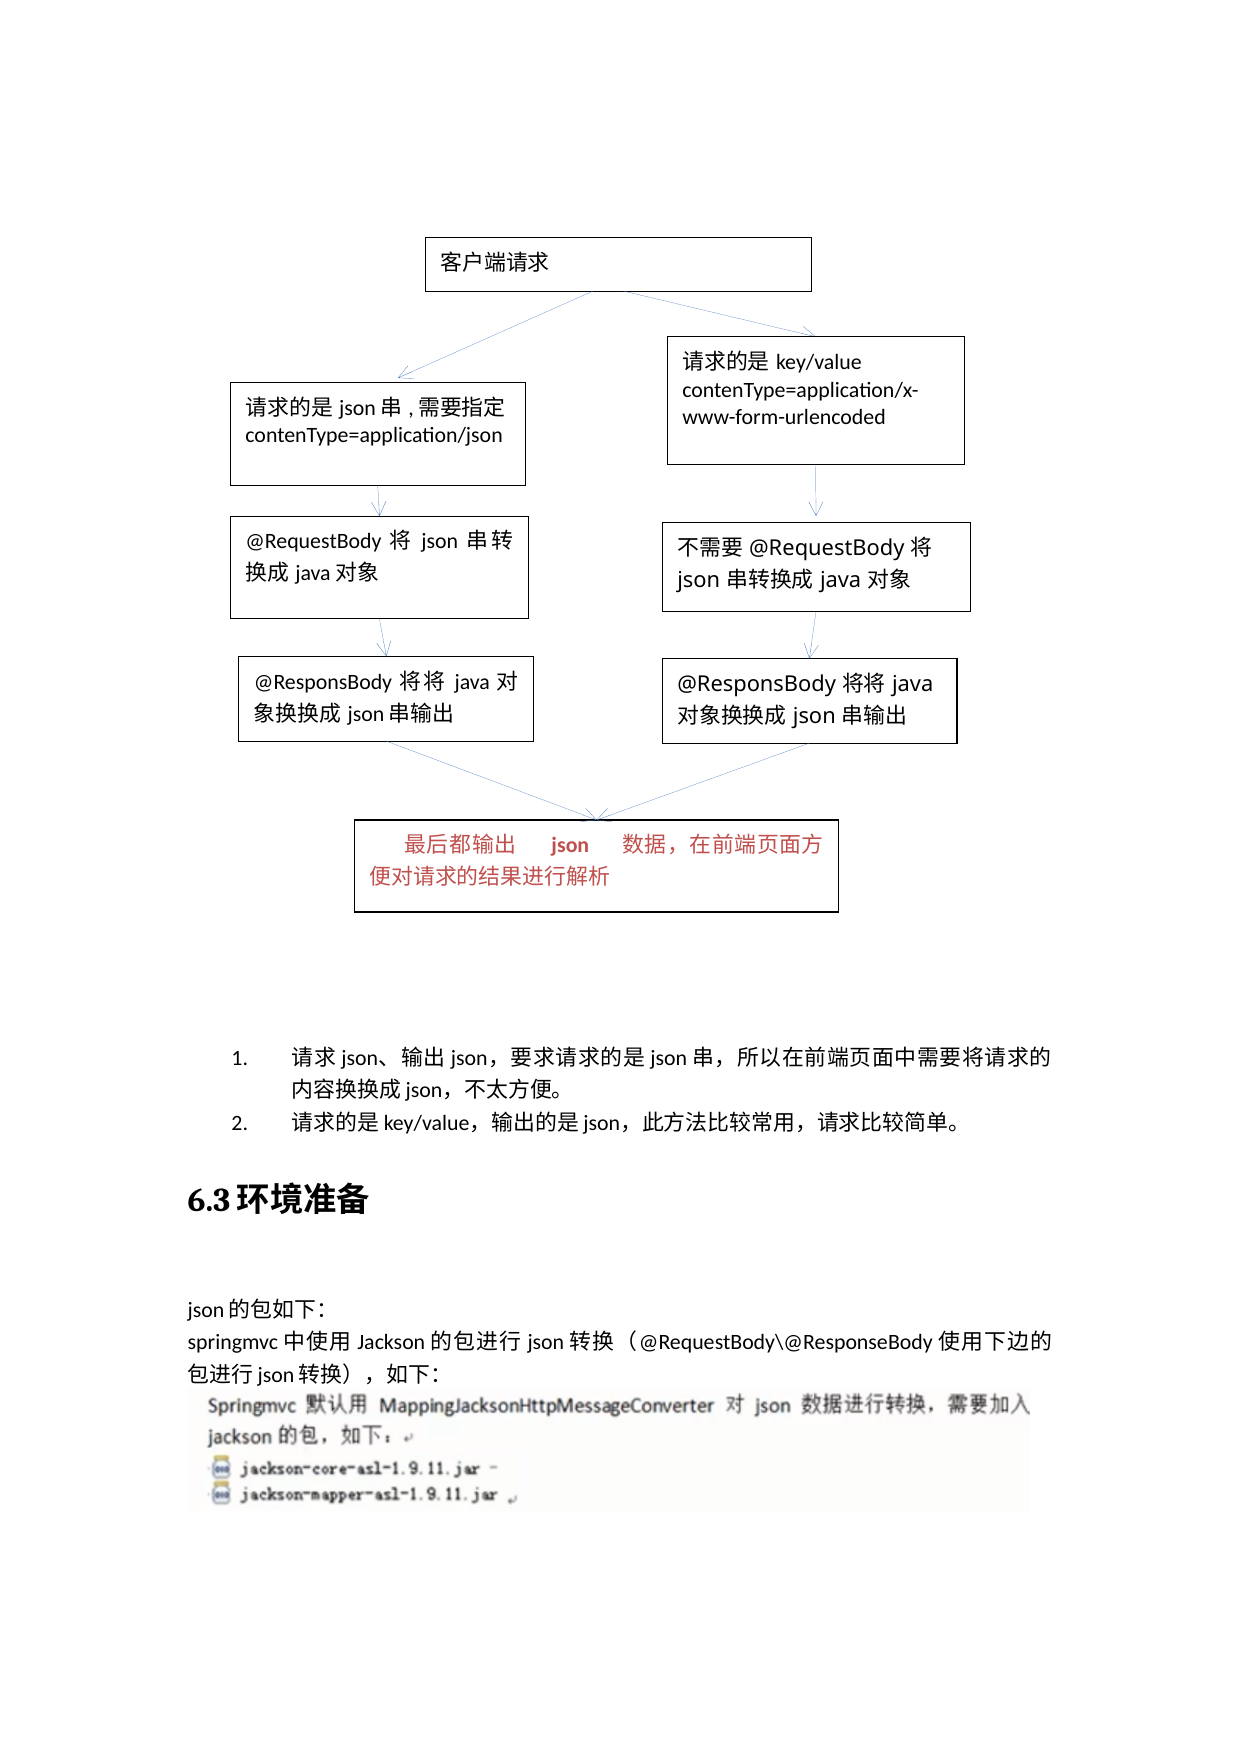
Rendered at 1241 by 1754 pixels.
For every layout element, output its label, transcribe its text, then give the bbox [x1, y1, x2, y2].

list 请求的是key/value，输出的是json，此方法比较常用，请求比较简单。 [231, 1104, 1053, 1137]
list 请求json、输出json，要求请求的是json串，所以在前端页面中需要将请求的内容换换成json，不太方便。 [231, 1039, 1053, 1104]
subtitle 6.3环境准备 [187, 1164, 1053, 1229]
picture [187, 1388, 1031, 1511]
text springmvc中使用Jackson的包进行json转换（@RequestBody\@ResponseBody使用下边的包进行json转换），如下： [187, 1324, 1053, 1389]
text json的包如下： [187, 1291, 1053, 1324]
